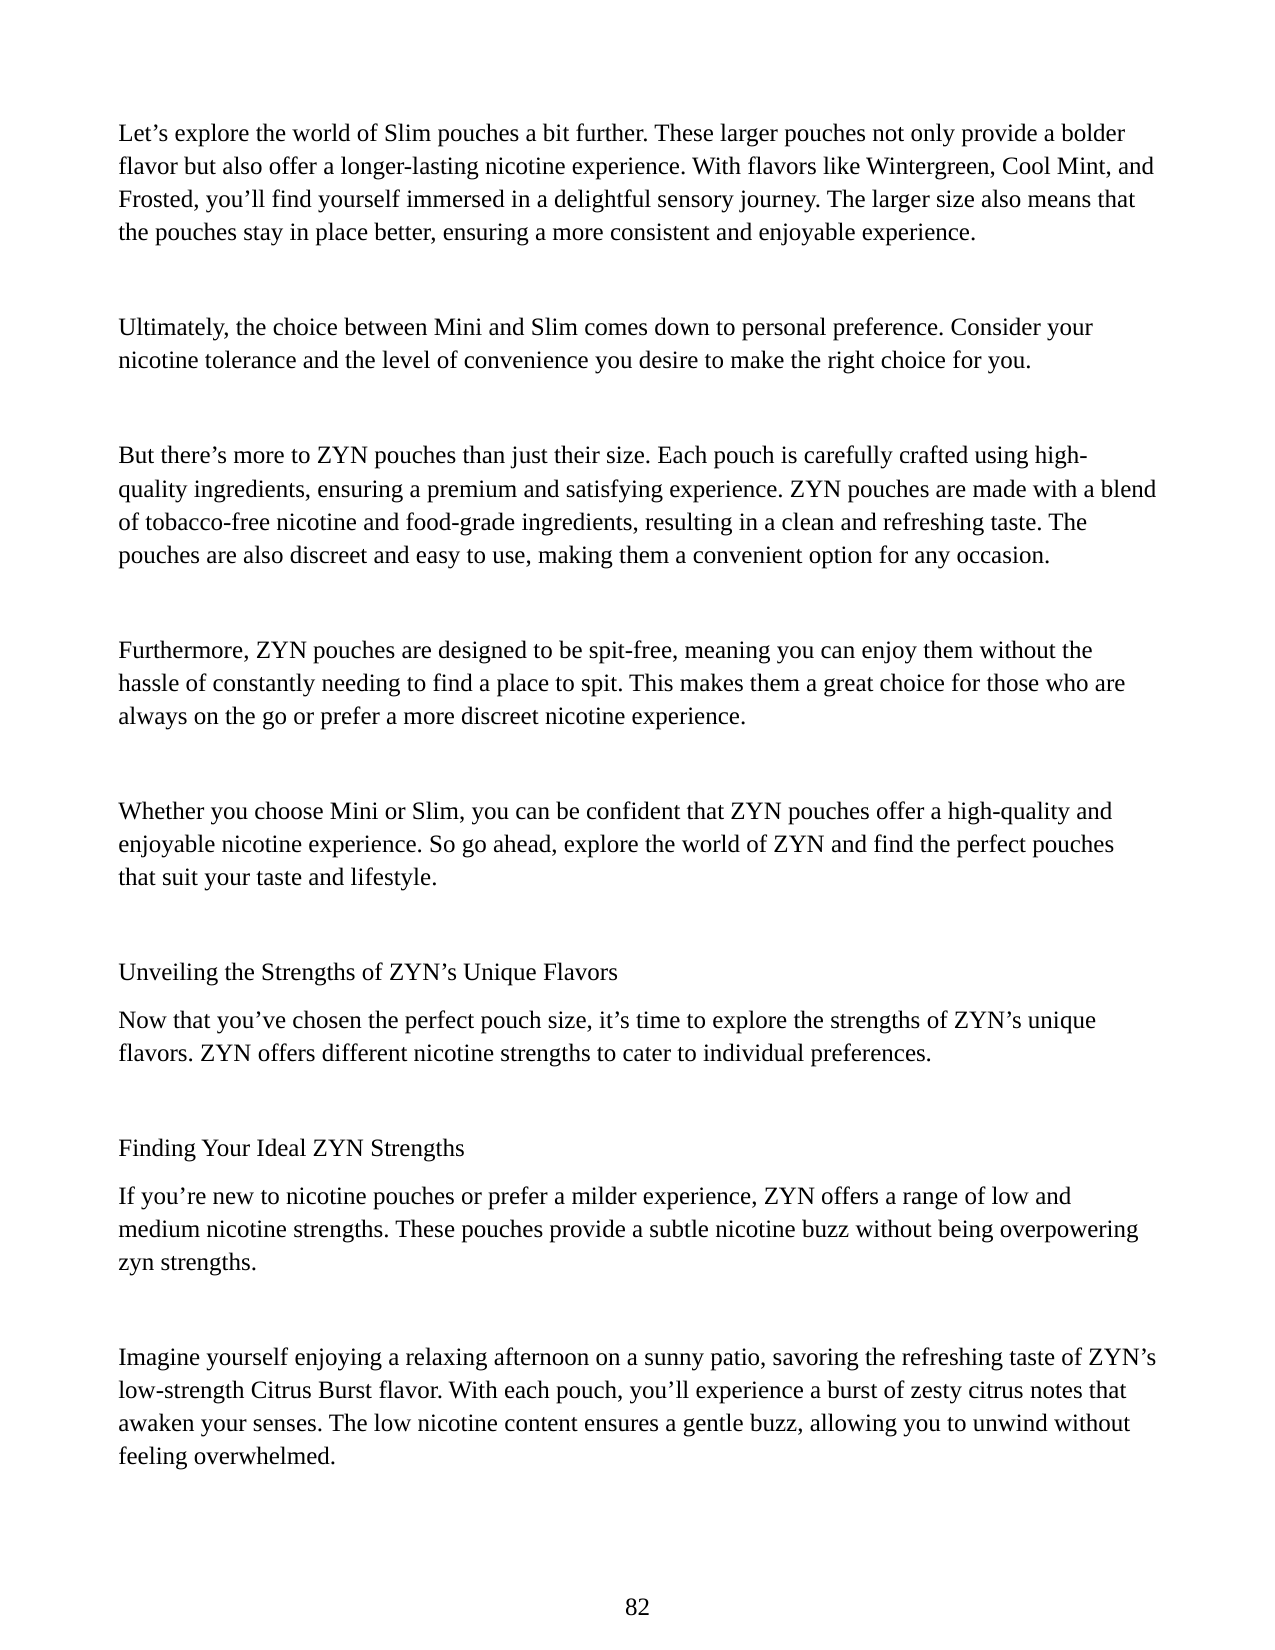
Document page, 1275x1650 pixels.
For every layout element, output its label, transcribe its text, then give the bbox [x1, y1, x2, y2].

text Now that you’ve chosen the perfect pouch size, it’s time to explore the strengths of ZYN’s unique flavors. ZYN offers different nicotine strengths to cater to individual preferences. [118, 1005, 1157, 1067]
text Finding Your Ideal ZYN Strengths [118, 1133, 1157, 1162]
text Ultimately, the choice between Mini and Slim comes down to personal preference. Consider your nicotine tolerance and the level of convenience you desire to make the right choice for you. [118, 312, 1157, 374]
text Imagine yourself enjoying a relaxing afternoon on a sunny patio, savoring the refreshing taste of ZYN’s low-strength Citrus Burst flavor. With each pouch, you’ll experience a burst of zesty citrus notes that awaken your senses. The low nicotine content ensures a gentle buzz, allowing you to unwind without feeling overwhelmed. [118, 1342, 1157, 1470]
text Unveiling the Strengths of ZYN’s Unique Flavors [118, 957, 1157, 986]
text But there’s more to ZYN pouches than just their size. Each pouch is carefully crafted using high-quality ingredients, ensuring a premium and satisfying experience. ZYN pouches are made with a blend of tobacco-free nicotine and food-grade ingredients, resulting in a clean and refreshing taste. The pouches are also discreet and easy to use, making them a convenient option for any occasion. [118, 441, 1157, 568]
text Whether you choose Mini or Slim, you can be confident that ZYN pouches offer a high-quality and enjoyable nicotine experience. So go ahead, explore the world of ZYN and find the perfect pouches that suit your taste and lifestyle. [118, 796, 1157, 891]
text Let’s explore the world of Slim pouches a bit further. These larger pouches not only provide a bolder flavor but also offer a longer-lasting nicotine experience. With flavors like Wintergreen, Cool Mint, and Frosted, you’ll find yourself immersed in a delightful sensory journey. The larger size also means that the pouches stay in place better, ensuring a more consistent and enjoyable experience. [118, 118, 1157, 246]
text Furthermore, ZYN pouches are designed to be spit-free, meaning you can enjoy them without the hassle of constantly needing to find a place to spit. This makes them a great choice for those who are always on the go or prefer a more discreet nicotine experience. [118, 635, 1157, 730]
text If you’re new to nicotine pouches or prefer a milder experience, ZYN offers a range of low and medium nicotine strengths. These pouches provide a subtle nicotine buzz without being overpowering zyn strengths. [118, 1181, 1157, 1276]
